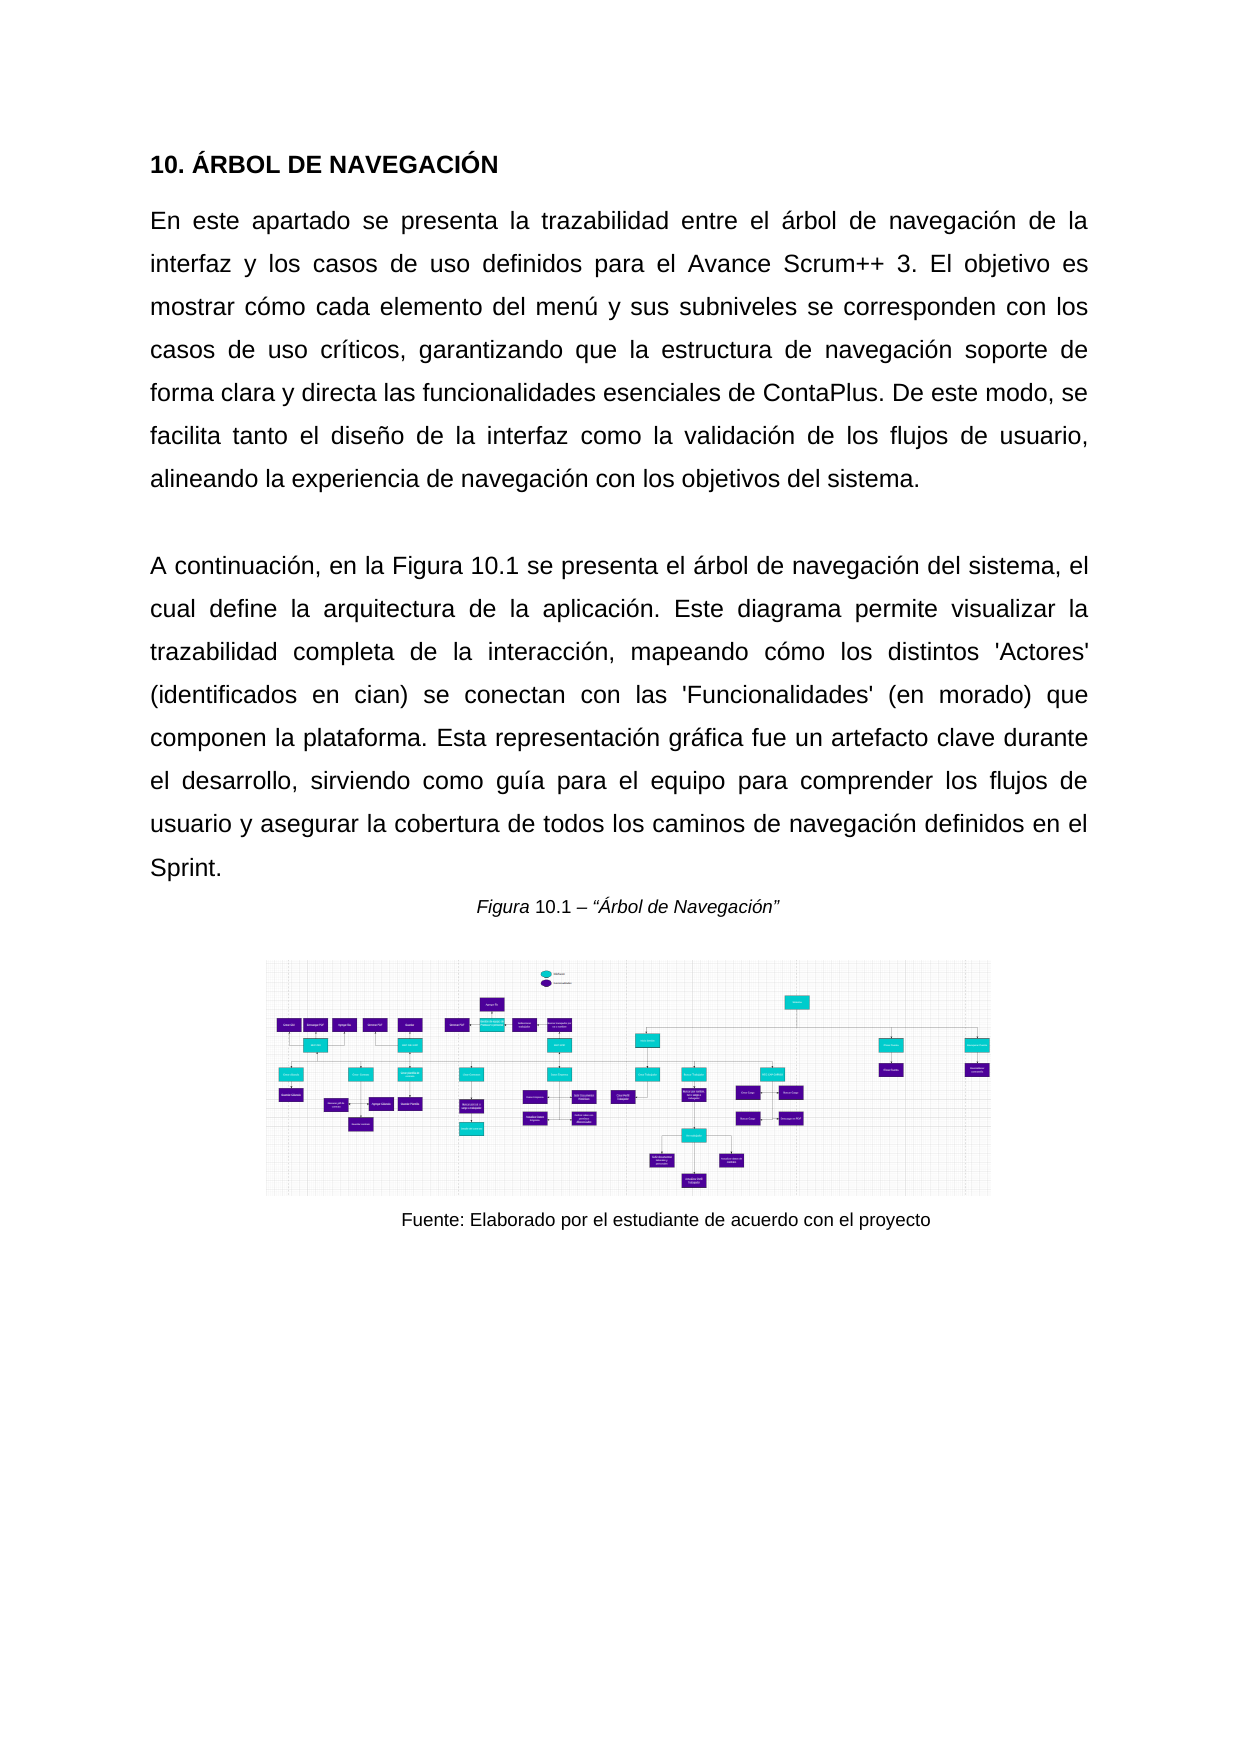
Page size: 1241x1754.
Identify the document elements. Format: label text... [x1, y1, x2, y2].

picture [266, 960, 991, 1196]
subtitle 10. ÁRBOL DE NAVEGACIÓN [150, 150, 1107, 179]
subtitle Figura 10.1 – “Árbol de Navegación” [150, 896, 1107, 917]
text En este apartado se presenta la trazabilidad entre el árbol de navegación de la interfaz y los casos de uso definidos para el Avance Scrum++ 3. El objetivo es mostrar cómo cada elemento del menú y sus subniveles se corresponden con los casos de uso críticos, garantizando que la estructura de navegación soporte de forma clara y directa las funcionalidades esenciales de ContaPlus. De este modo, se facilita tanto el diseño de la interfaz como la validación de los flujos de usuario, alineando la experiencia de navegación con los objetivos del sistema. [150, 206, 1090, 493]
text Fuente: Elaborado por el estudiante de acuerdo con el proyecto [225, 1208, 1107, 1230]
text A continuación, en la Figura 10.1 se presenta el árbol de navegación del sistema, el cual define la arquitectura de la aplicación. Este diagrama permite visualizar la trazabilidad completa de la interacción, mapeando cómo los distintos 'Actores' (identificados en cian) se conectan con las 'Funcionalidades' (en morado) que componen la plataforma. Esta representación gráfica fue un artefacto clave durante el desarrollo, sirviendo como guía para el equipo para comprender los flujos de usuario y asegurar la cobertura de todos los caminos de navegación definidos en el Sprint. [150, 551, 1090, 881]
